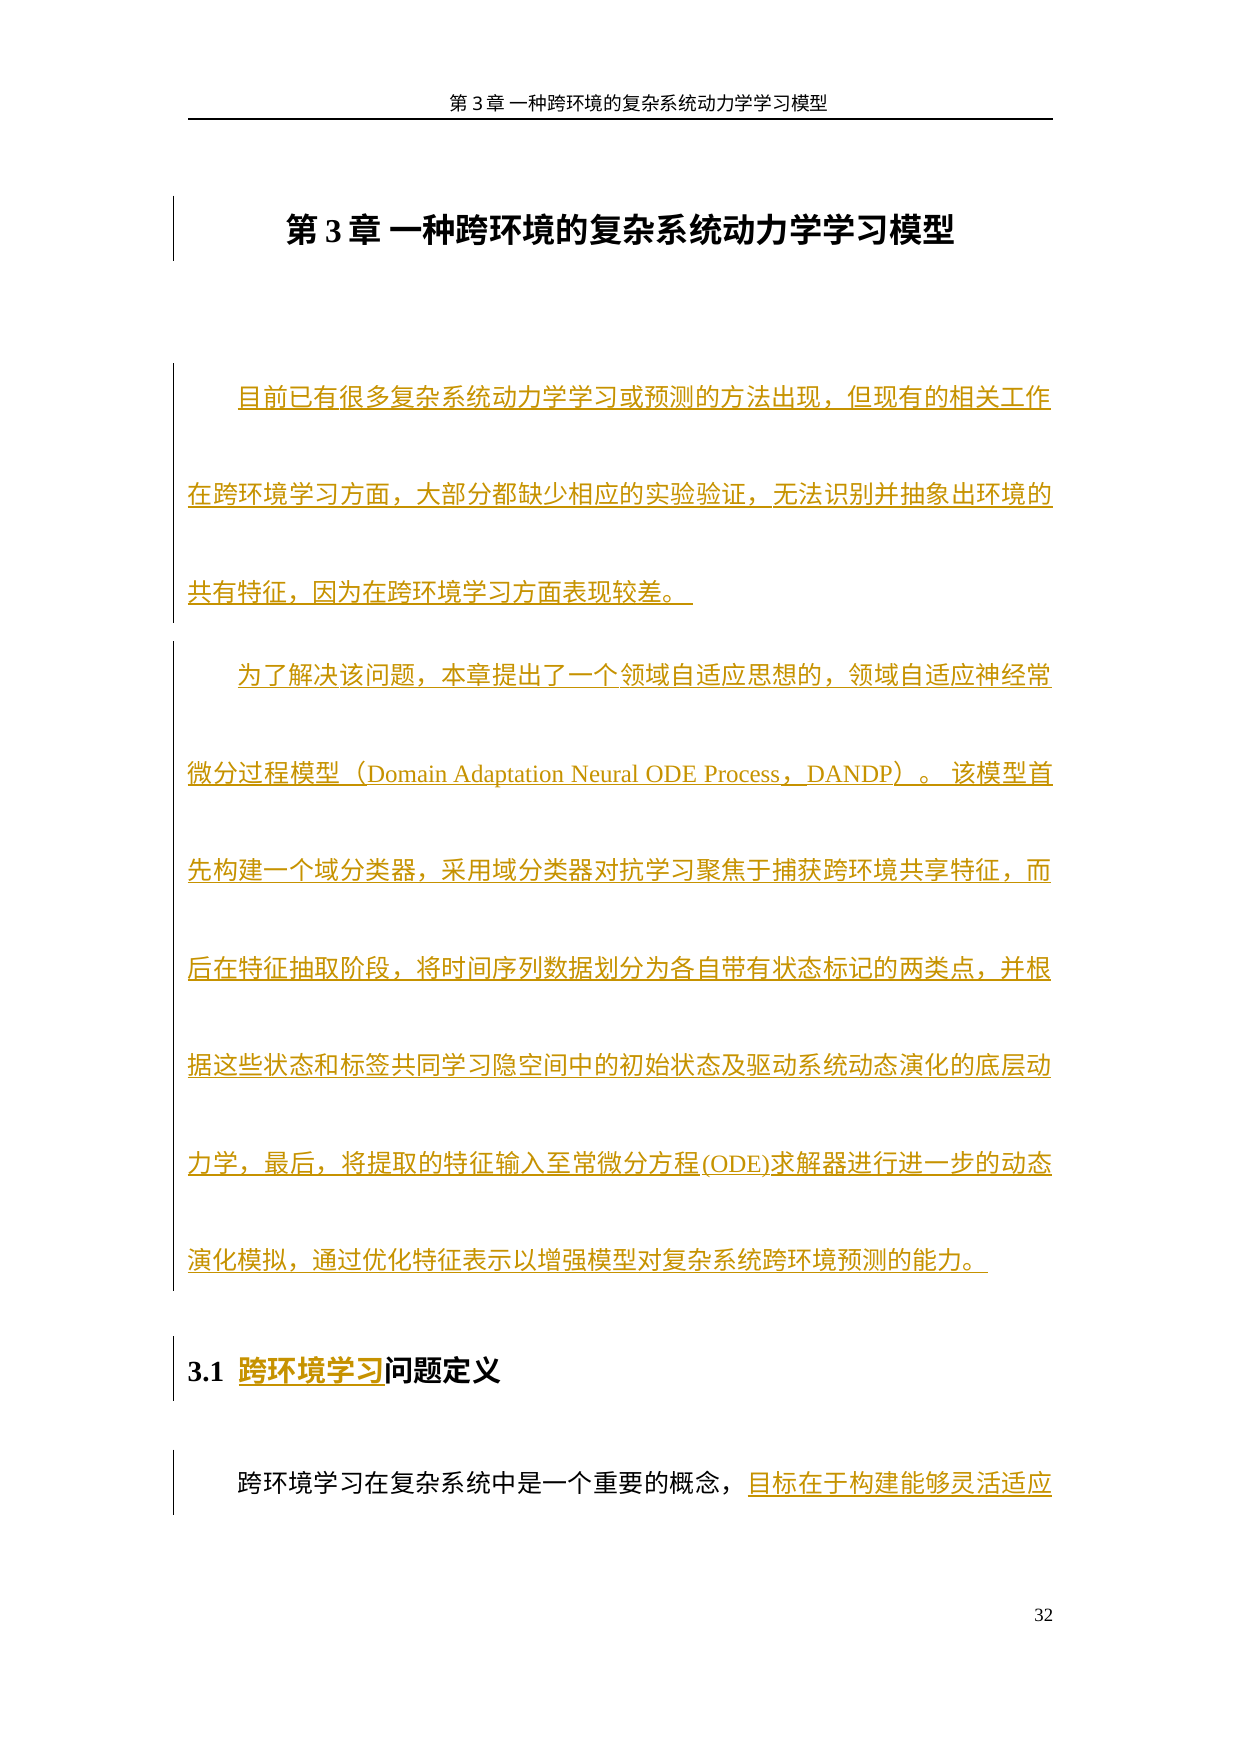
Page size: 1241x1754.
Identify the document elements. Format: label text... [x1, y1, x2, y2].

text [187, 1449, 1053, 1514]
subtitle 3.1 问题定义 [187, 1336, 1053, 1401]
subtitle 第3章 一种跨环境的复杂系统动力学学习模型 [187, 196, 1053, 261]
